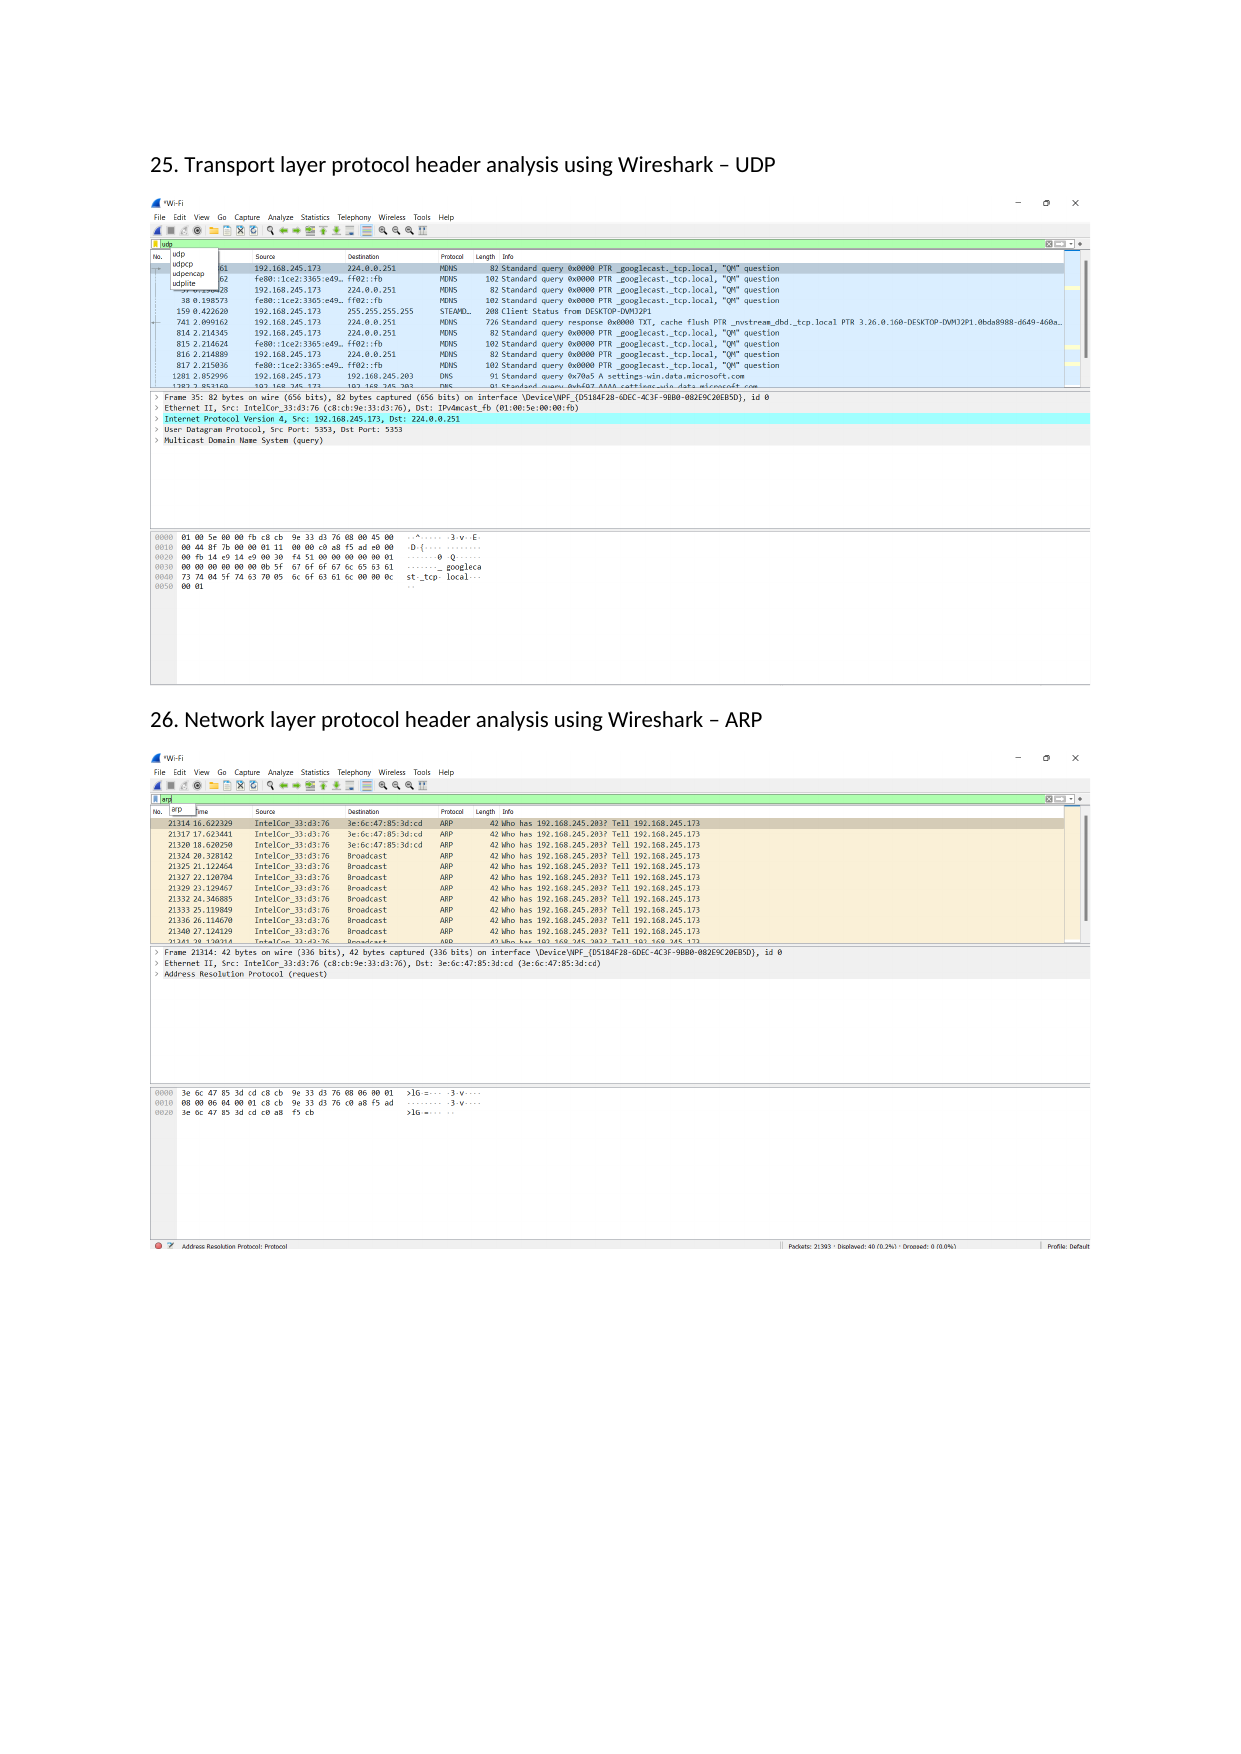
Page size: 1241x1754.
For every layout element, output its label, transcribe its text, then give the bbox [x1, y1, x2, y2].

picture [150, 196, 1091, 686]
text 26. Network layer protocol header analysis using Wireshark – ARP [150, 705, 1090, 733]
picture [150, 751, 1091, 1249]
text 25. Transport layer protocol header analysis using Wireshark – UDP [150, 150, 1090, 178]
